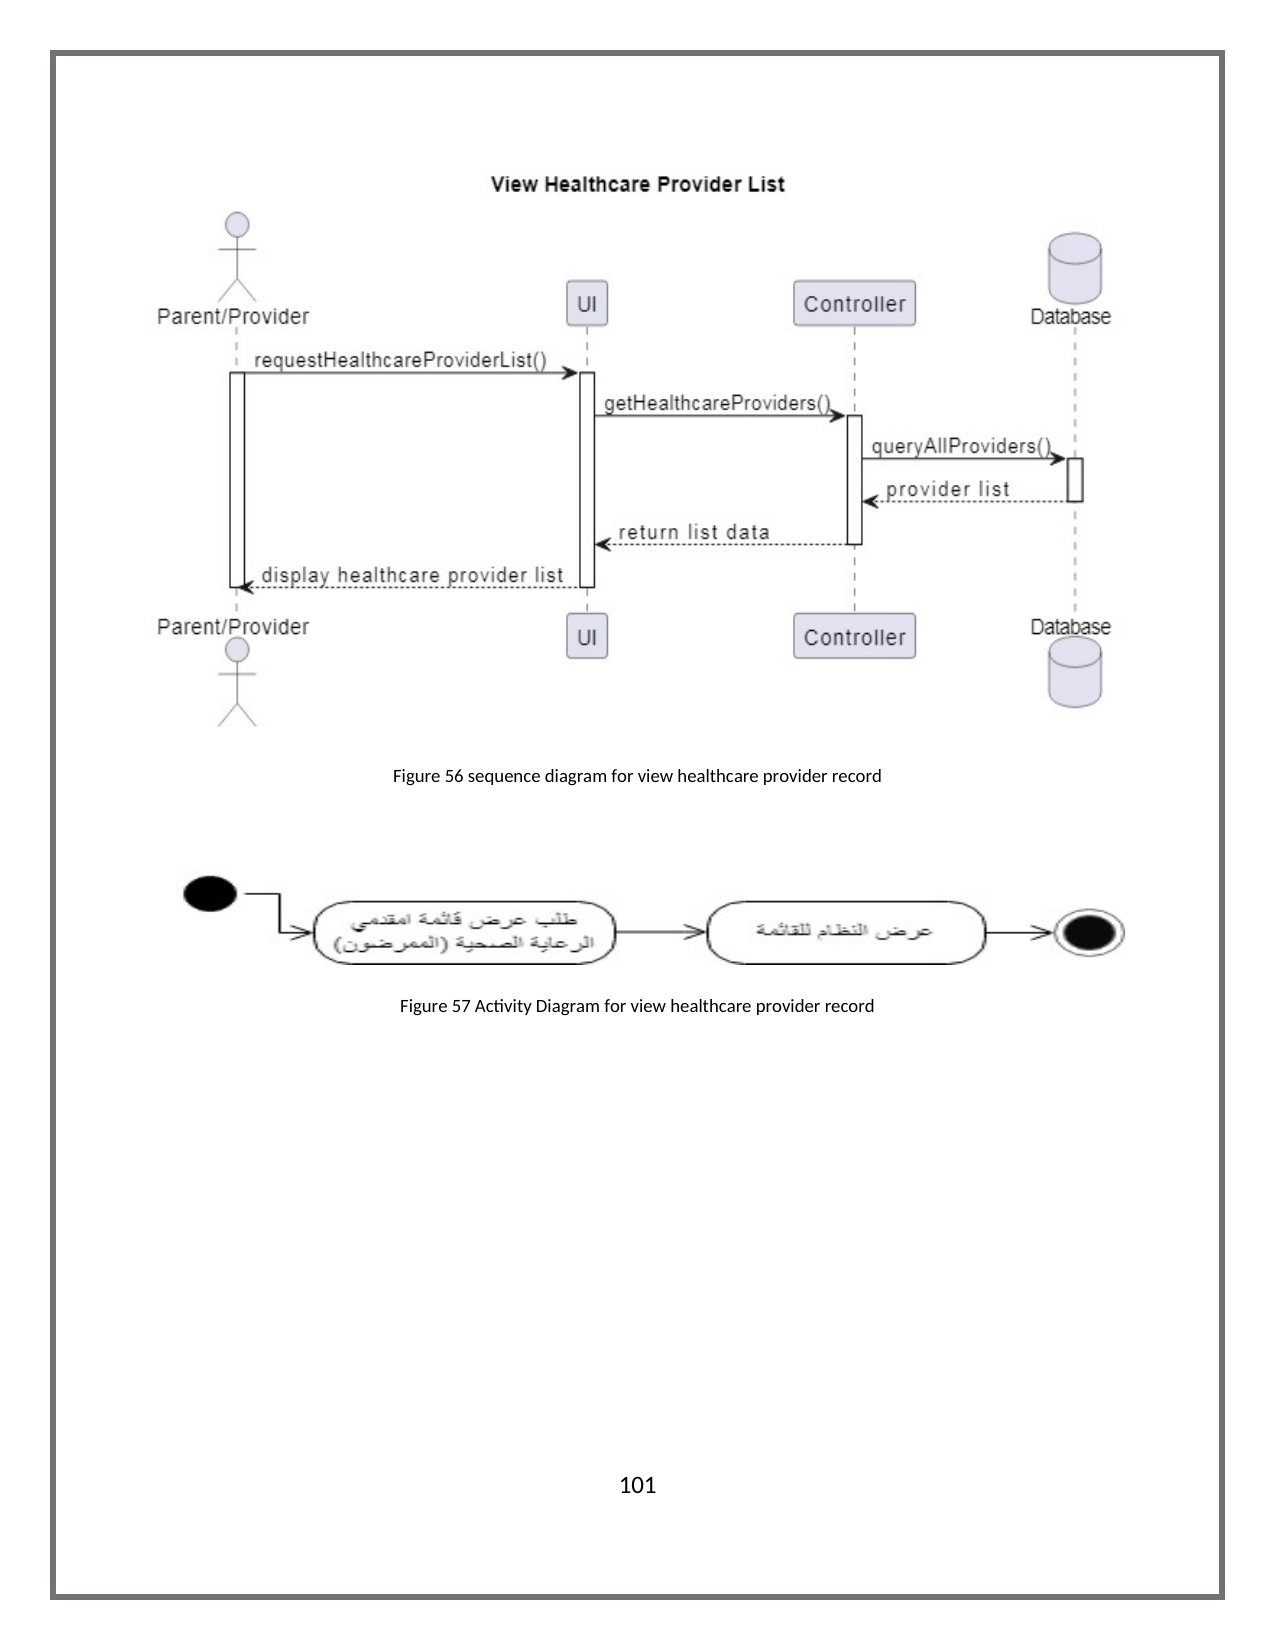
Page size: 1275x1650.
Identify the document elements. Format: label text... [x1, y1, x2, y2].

picture [175, 870, 1125, 965]
text Figure 57 Activity Diagram for view healthcare provider record [150, 994, 1125, 1017]
picture [150, 150, 1125, 736]
text Figure 56 sequence diagram for view healthcare provider record [150, 764, 1125, 787]
